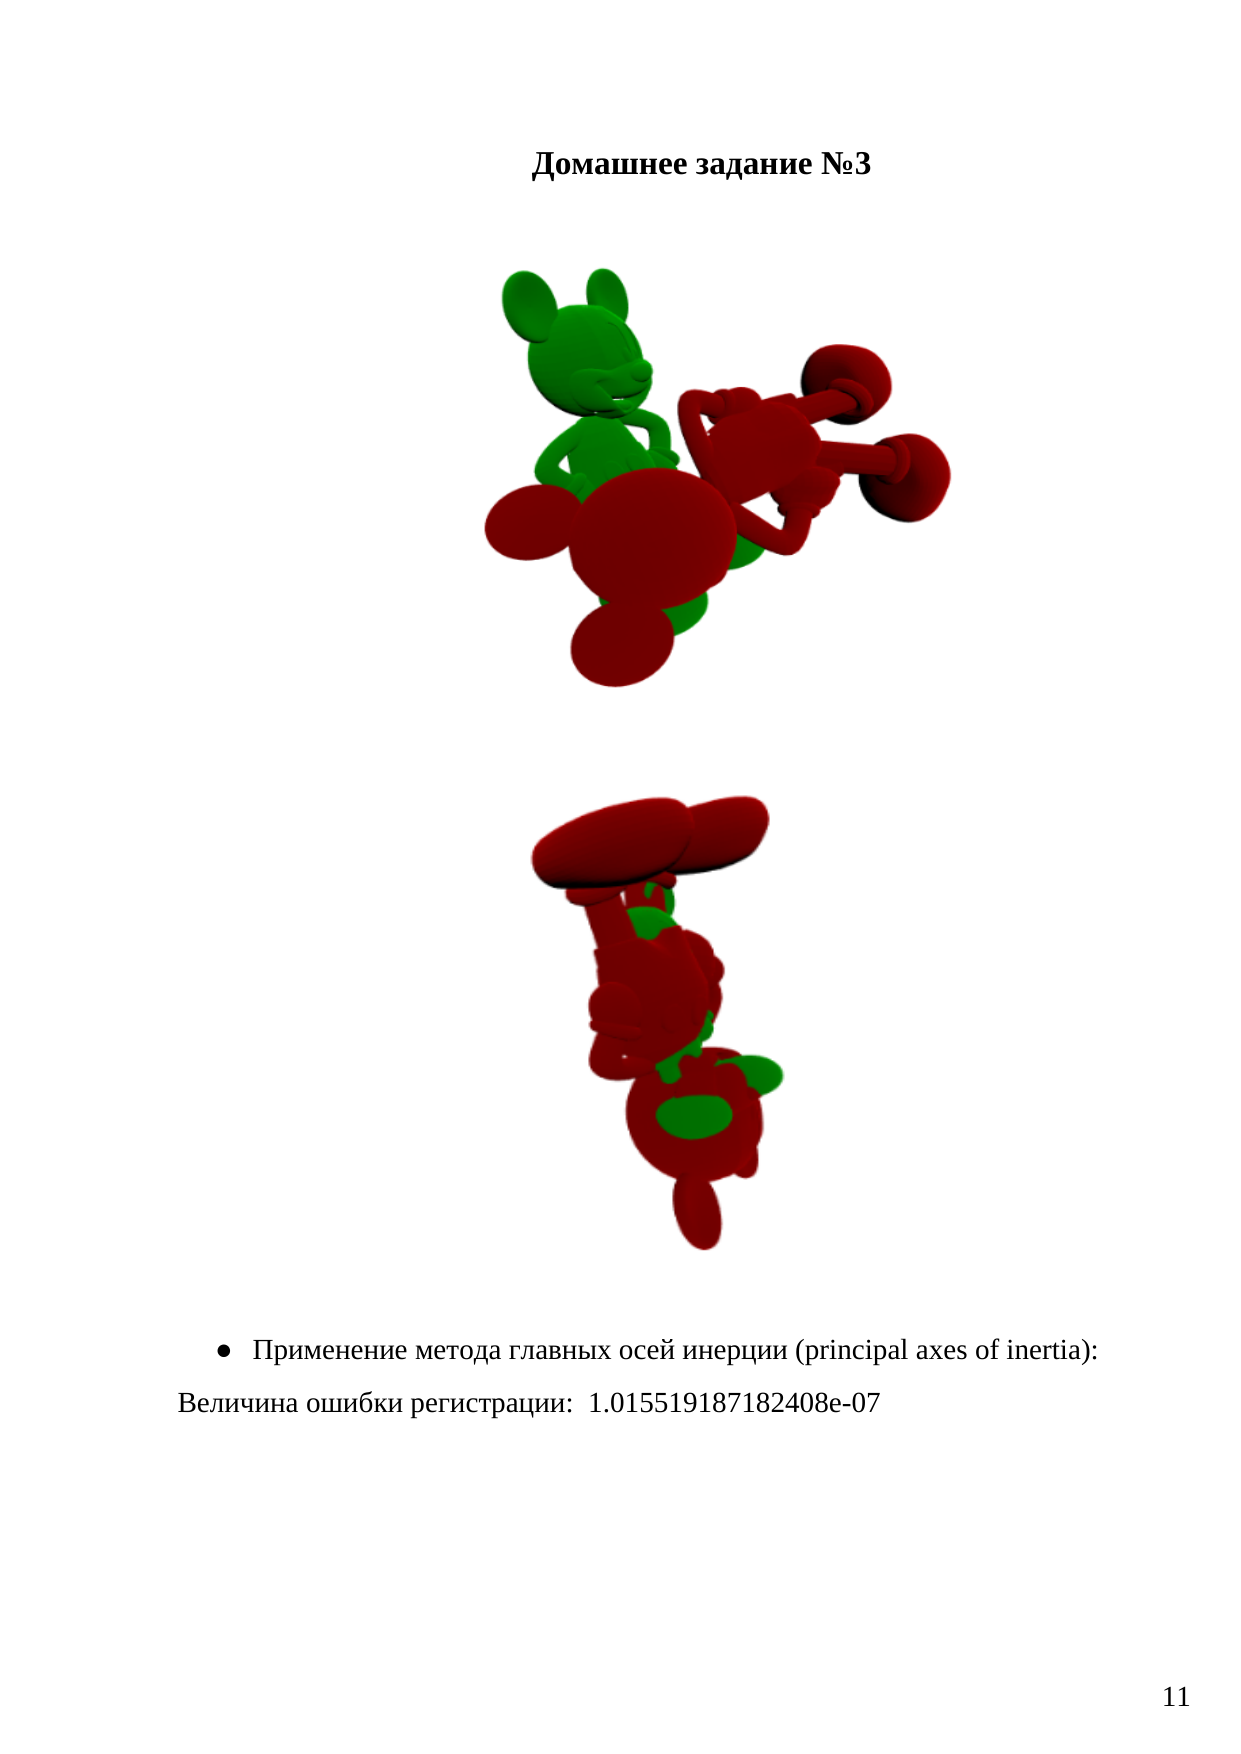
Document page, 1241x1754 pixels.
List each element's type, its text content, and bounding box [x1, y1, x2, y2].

text Величина ошибки регистрации: 1.015519187182408e-07 [177, 1385, 1152, 1418]
subtitle Домашнее задание №3 [177, 143, 1152, 181]
picture [352, 212, 977, 704]
picture [365, 722, 964, 1313]
list Применение метода главных осей инерции (principal axes of inertia): [215, 1332, 1152, 1366]
